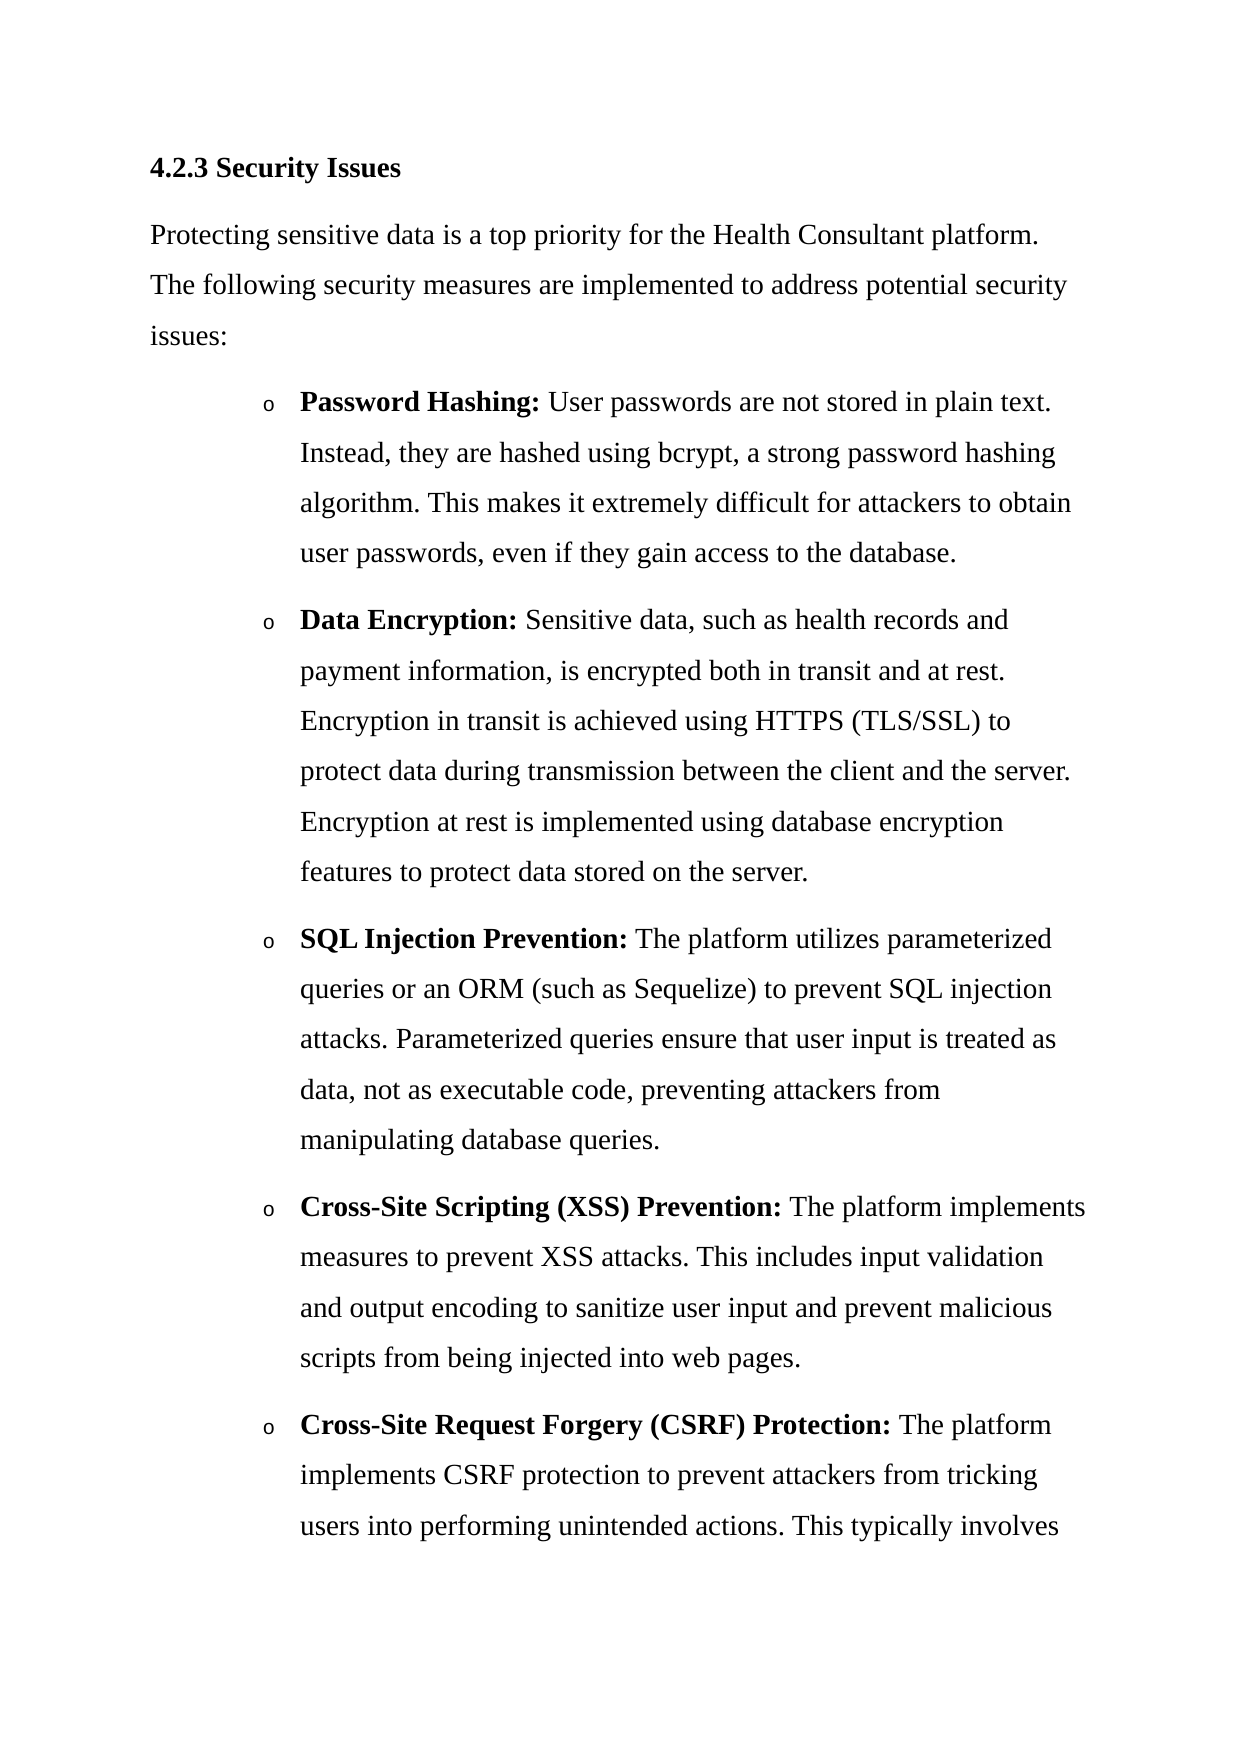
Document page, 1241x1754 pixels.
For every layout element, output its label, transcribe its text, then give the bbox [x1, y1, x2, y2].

list SQL Injection Prevention: The platform utilizes parameterized queries or an ORM (such as Sequelize) to prevent SQL injection attacks. Parameterized queries ensure that user input is treated as data, not as executable code, preventing attackers from manipulating database queries. [262, 921, 1090, 1156]
list Data Encryption: Sensitive data, such as health records and payment information, is encrypted both in transit and at rest. Encryption in transit is achieved using HTTPS (TLS/SSL) to protect data during transmission between the client and the server. Encryption at rest is implemented using database encryption features to protect data stored on the server. [262, 602, 1090, 888]
text Protecting sensitive data is a top priority for the Health Consultant platform. The following security measures are implemented to address potential security issues: [150, 217, 1090, 351]
list Cross-Site Scripting (XSS) Prevention: The platform implements measures to prevent XSS attacks. This includes input validation and output encoding to sanitize user input and prevent malicious scripts from being injected into web pages. [262, 1189, 1090, 1374]
text 4.2.3 Security Issues [150, 150, 1090, 183]
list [262, 1407, 1090, 1541]
list Password Hashing: User passwords are not stored in plain text. Instead, they are hashed using bcrypt, a strong password hashing algorithm. This makes it extremely difficult for attackers to obtain user passwords, even if they gain access to the database. [262, 384, 1090, 569]
